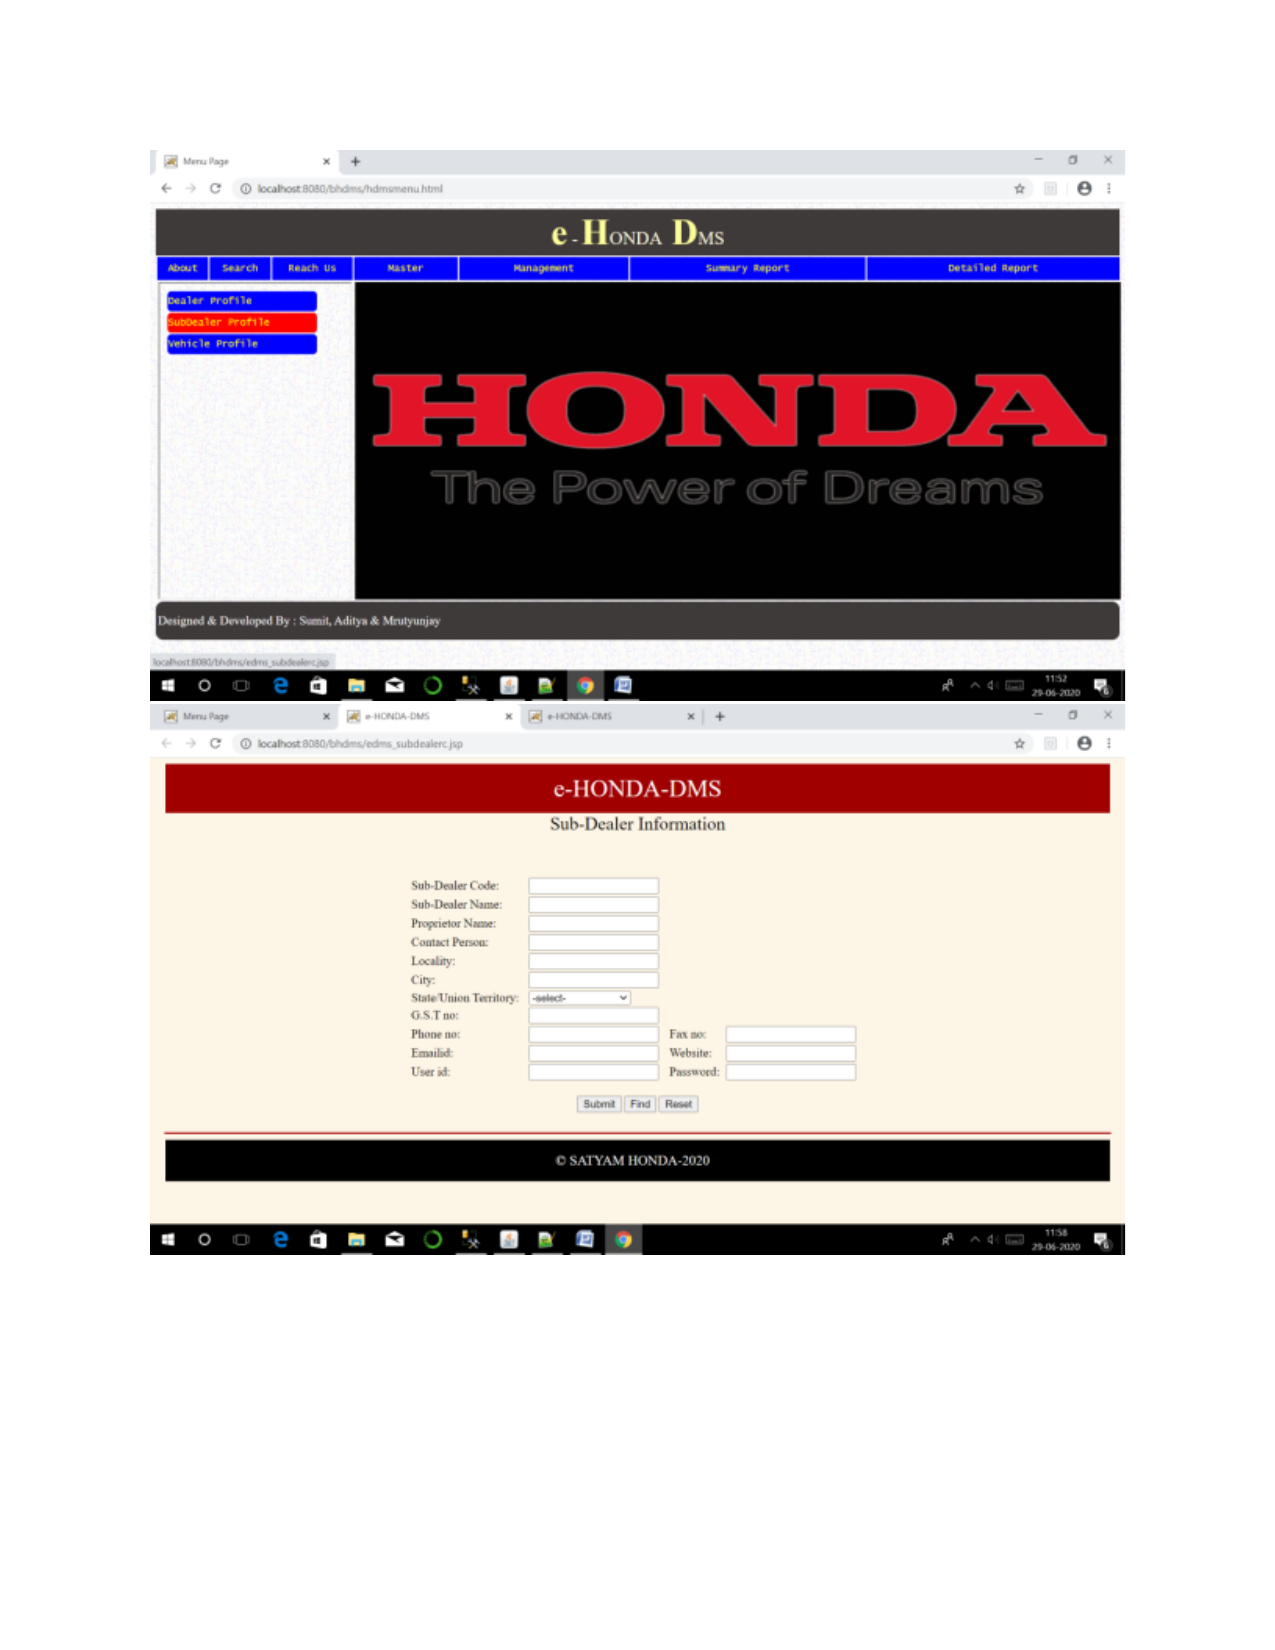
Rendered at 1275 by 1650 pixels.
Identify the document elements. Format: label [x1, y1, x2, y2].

picture [150, 704, 1125, 1255]
picture [150, 150, 1125, 701]
